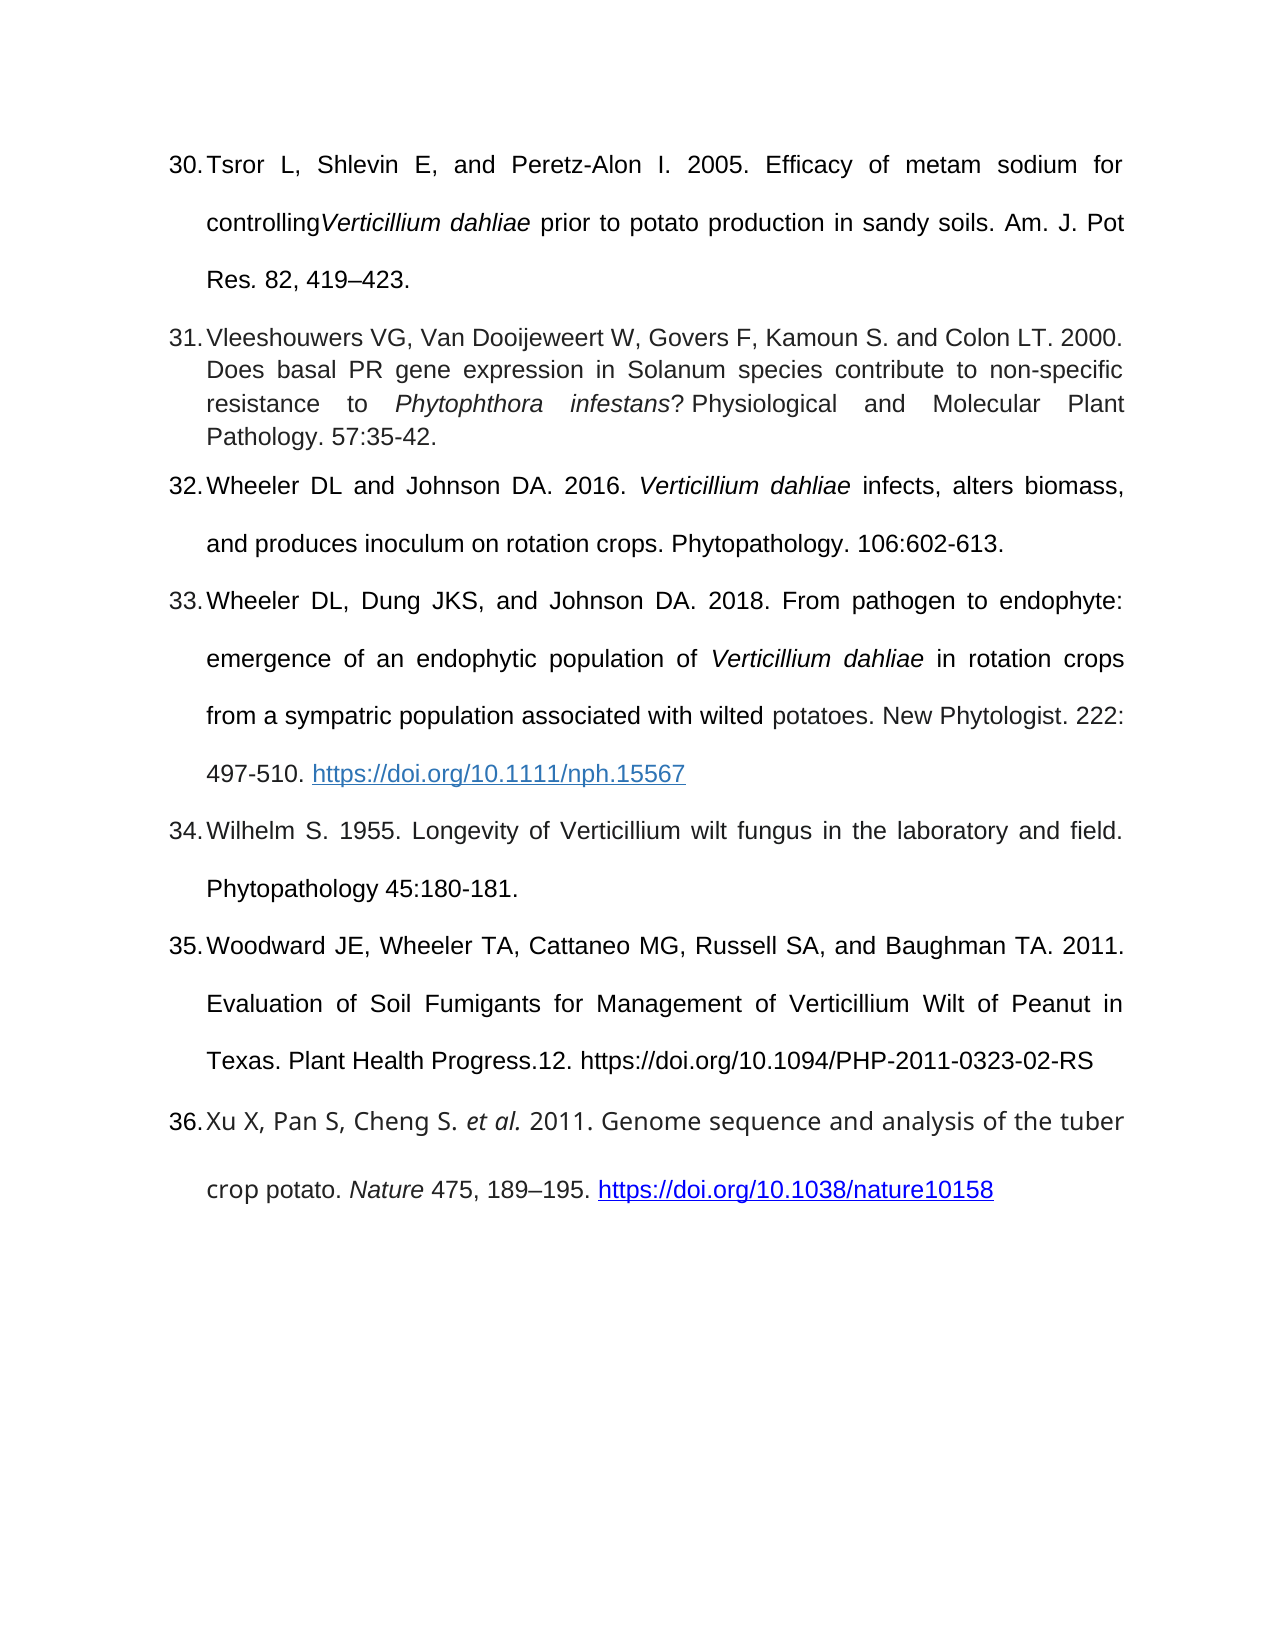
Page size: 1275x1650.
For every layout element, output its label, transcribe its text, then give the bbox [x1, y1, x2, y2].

list Wheeler DL and Johnson DA. 2016. Verticillium dahliae infects, alters biomass, and produces inoculum on rotation crops. Phytopathology. 106:602-613. [169, 471, 1125, 557]
list Wheeler DL, Dung JKS, and Johnson DA. 2018. From pathogen to endophyte: emergence of an endophytic population of Verticillium dahliae in rotation crops from a sympatric population associated with wilted potatoes. New Phytologist. 222: 497-510. https://doi.org/10.1111/nph.15567 [169, 586, 1125, 787]
list Woodward JE, Wheeler TA, Cattaneo MG, Russell SA, and Baughman TA. 2011. Evaluation of Soil Fumigants for Management of Verticillium Wilt of Peanut in Texas. Plant Health Progress.12. https://doi.org/10.1094/PHP-2011-0323-02-RS [169, 931, 1125, 1075]
list Wilhelm S. 1955. Longevity of Verticillium wilt fungus in the laboratory and field. Phytopathology 45:180-181. [169, 816, 1125, 902]
list Vleeshouwers VG, Van Dooijeweert W, Govers F, Kamoun S. and Colon LT. 2000. Does basal PR gene expression in Solanum species contribute to non-specific resistance to Phytophthora infestans? Physiological and Molecular Plant Pathology. 57:35-42. [169, 322, 1125, 450]
list Xu X, Pan S, Cheng S. et al. 2011. Genome sequence and analysis of the tuber crop potato. Nature 475, 189–195. https://doi.org/10.1038/nature10158 [169, 1104, 1125, 1206]
list Tsror L, Shlevin E, and Peretz-Alon I. 2005. Efficacy of metam sodium for controllingVerticillium dahliae prior to potato production in sandy soils. Am. J. Pot Res. 82, 419–423. [169, 150, 1125, 294]
